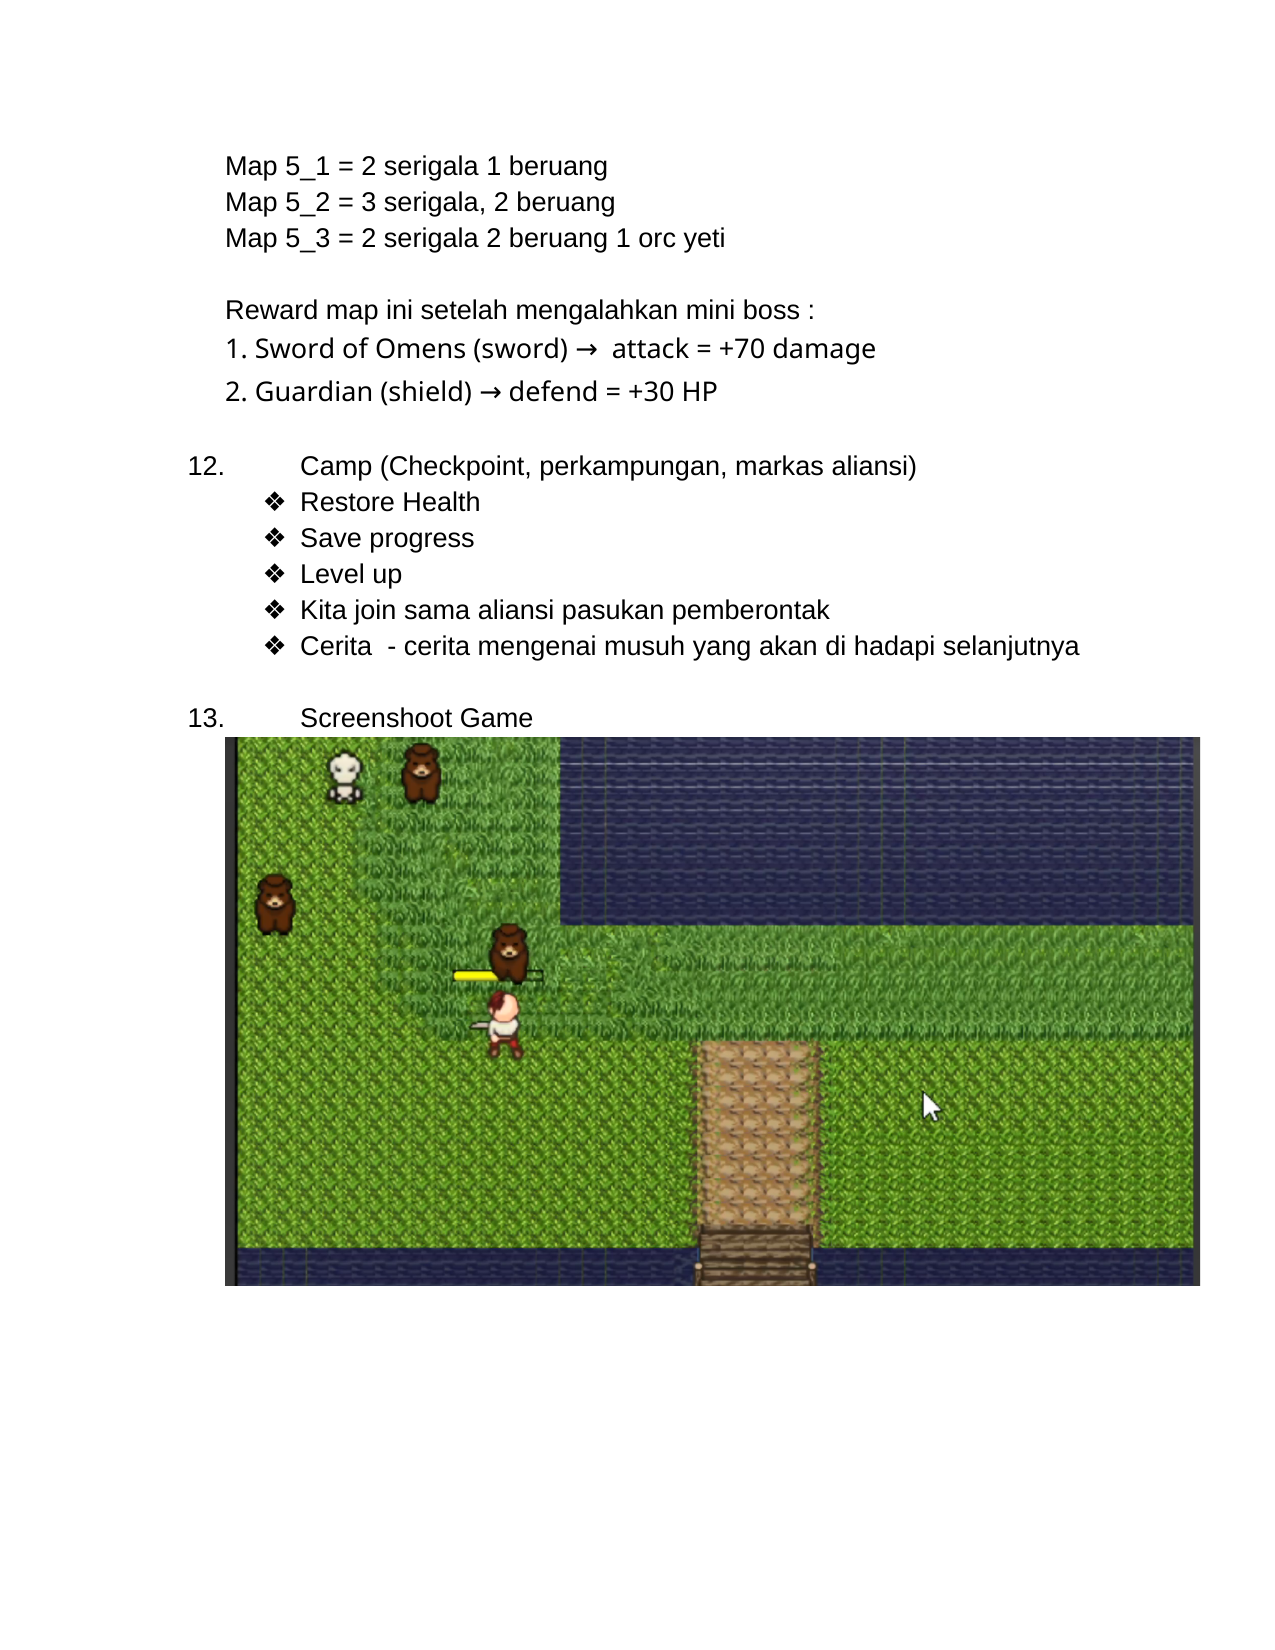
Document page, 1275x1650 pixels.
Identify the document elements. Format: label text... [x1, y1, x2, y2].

picture [225, 737, 1200, 1286]
list Cerita - cerita mengenai musuh yang akan di hadapi selanjutnya [262, 630, 1125, 661]
text Map 5_3 = 2 serigala 2 beruang 1 orc yeti [225, 222, 1125, 253]
text 1. Sword of Omens (sword) → attack = +70 damage [225, 330, 1125, 367]
text Reward map ini setelah mengalahkan mini boss : [150, 294, 1125, 325]
list Kita join sama aliansi pasukan pemberontak [262, 594, 1125, 625]
list Save progress [262, 522, 1125, 553]
text 2. Guardian (shield) → defend = +30 HP [225, 372, 1125, 409]
text Map 5_1 = 2 serigala 1 beruang [225, 150, 1125, 181]
list Camp (Checkpoint, perkampungan, markas aliansi) [187, 450, 1125, 482]
list Screenshoot Game [187, 702, 1125, 733]
text Map 5_2 = 3 serigala, 2 beruang [225, 186, 1125, 217]
list Level up [262, 558, 1125, 589]
list Restore Health [262, 486, 1125, 518]
